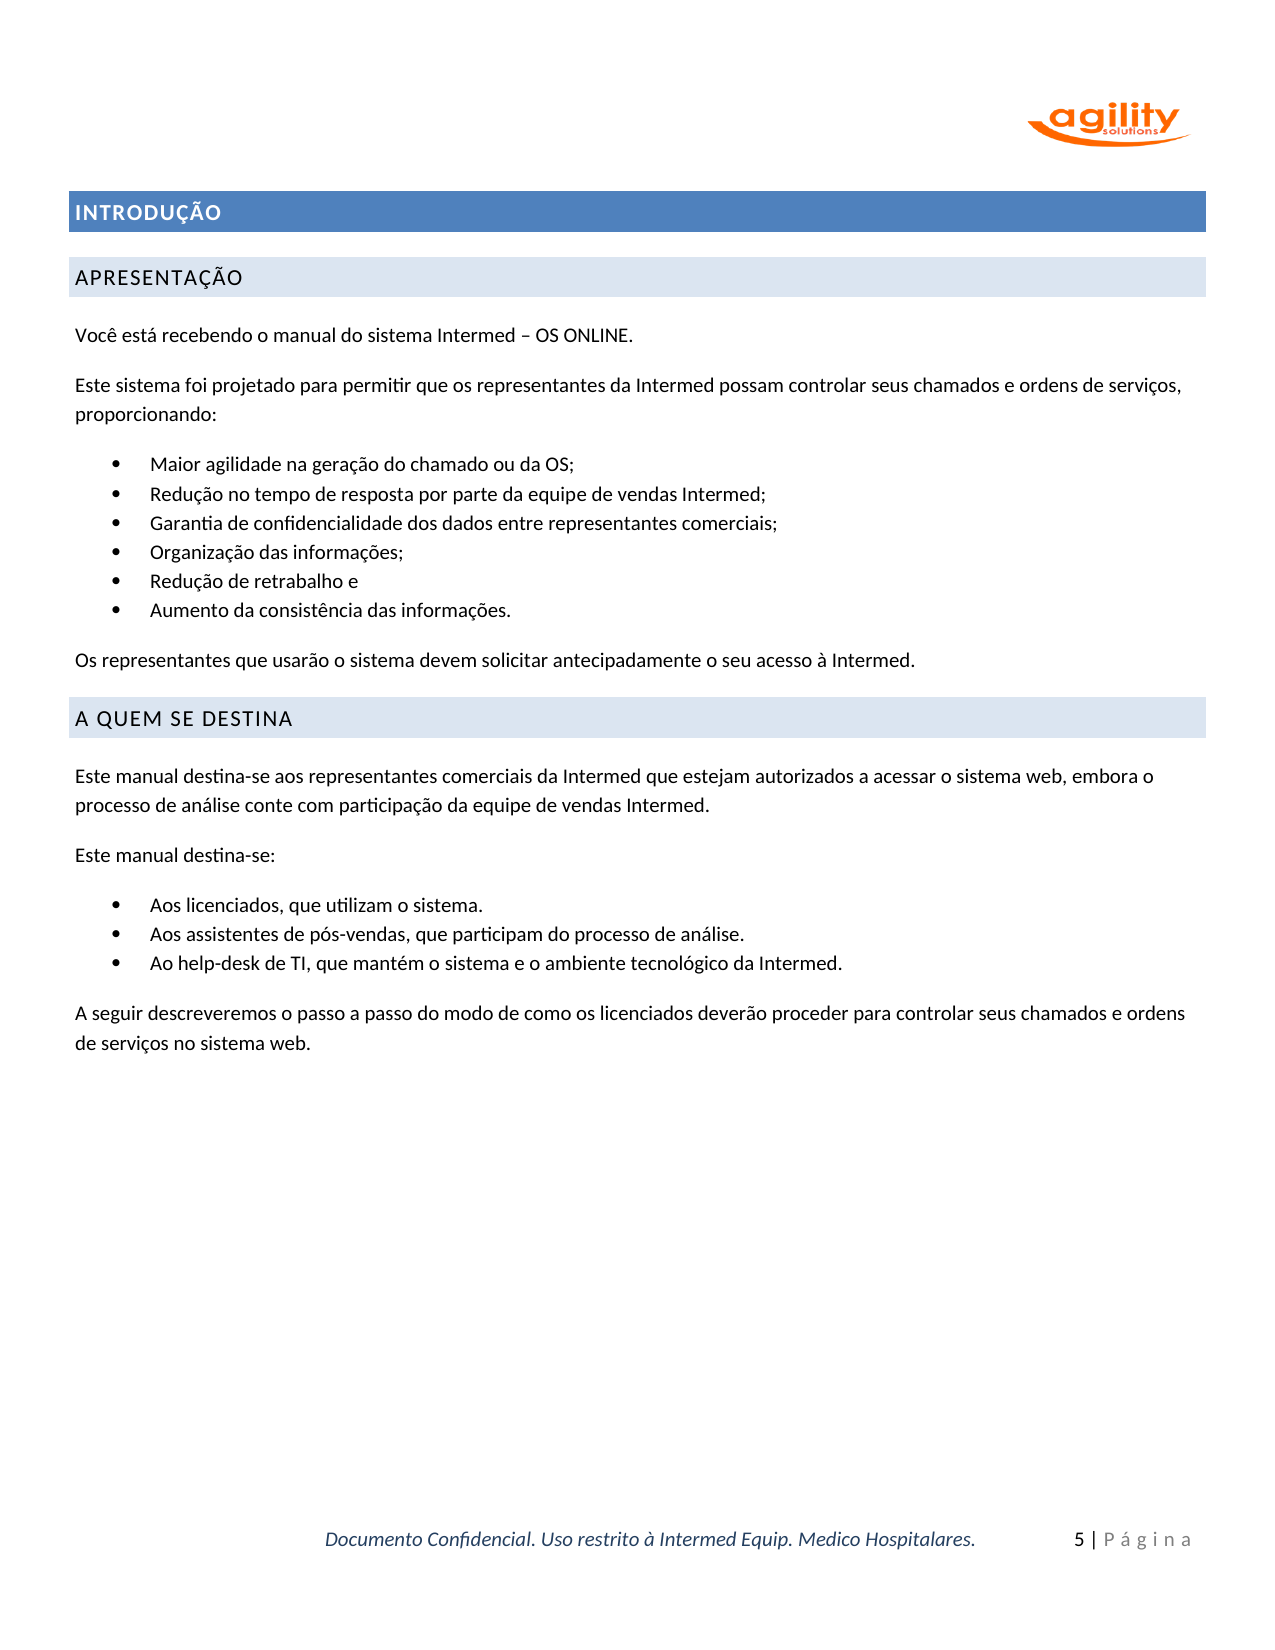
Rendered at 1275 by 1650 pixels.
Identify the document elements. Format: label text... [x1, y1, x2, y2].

subtitle A quem se destina [75, 704, 1200, 732]
list Maior agilidade na geração do chamado ou da OS; [112, 452, 1200, 477]
text Este manual destina-se: [75, 842, 1200, 868]
list Redução de retrabalho e [112, 568, 1200, 594]
text Você está recebendo o manual do sistema Intermed – OS ONLINE. [75, 322, 1200, 348]
text Este sistema foi projetado para permitir que os representantes da Intermed possam controlar seus chamados e ordens de serviços, proporcionando: [75, 372, 1200, 427]
list Garantia de confidencialidade dos dados entre representantes comerciais; [112, 510, 1200, 535]
text Os representantes que usarão o sistema devem solicitar antecipadamente o seu acesso à Intermed. [75, 647, 1200, 673]
subtitle Introdução [75, 198, 1200, 226]
text Este manual destina-se aos representantes comerciais da Intermed que estejam autorizados a acessar o sistema web, embora o processo de análise conte com participação da equipe de vendas Intermed. [75, 763, 1200, 818]
picture [1027, 94, 1192, 147]
list Aos licenciados, que utilizam o sistema. [112, 892, 1200, 918]
list Organização das informações; [112, 539, 1200, 564]
list Aos assistentes de pós-vendas, que participam do processo de análise. [112, 921, 1200, 947]
text A seguir descreveremos o passo a passo do modo de como os licenciados deverão proceder para controlar seus chamados e ordens de serviços no sistema web. [75, 1001, 1200, 1055]
subtitle Apresentação [75, 263, 1200, 291]
list Ao help-desk de TI, que mantém o sistema e o ambiente tecnológico da Intermed. [112, 951, 1200, 976]
list Redução no tempo de resposta por parte da equipe de vendas Intermed; [112, 481, 1200, 506]
list Aumento da consistência das informações. [112, 597, 1200, 623]
